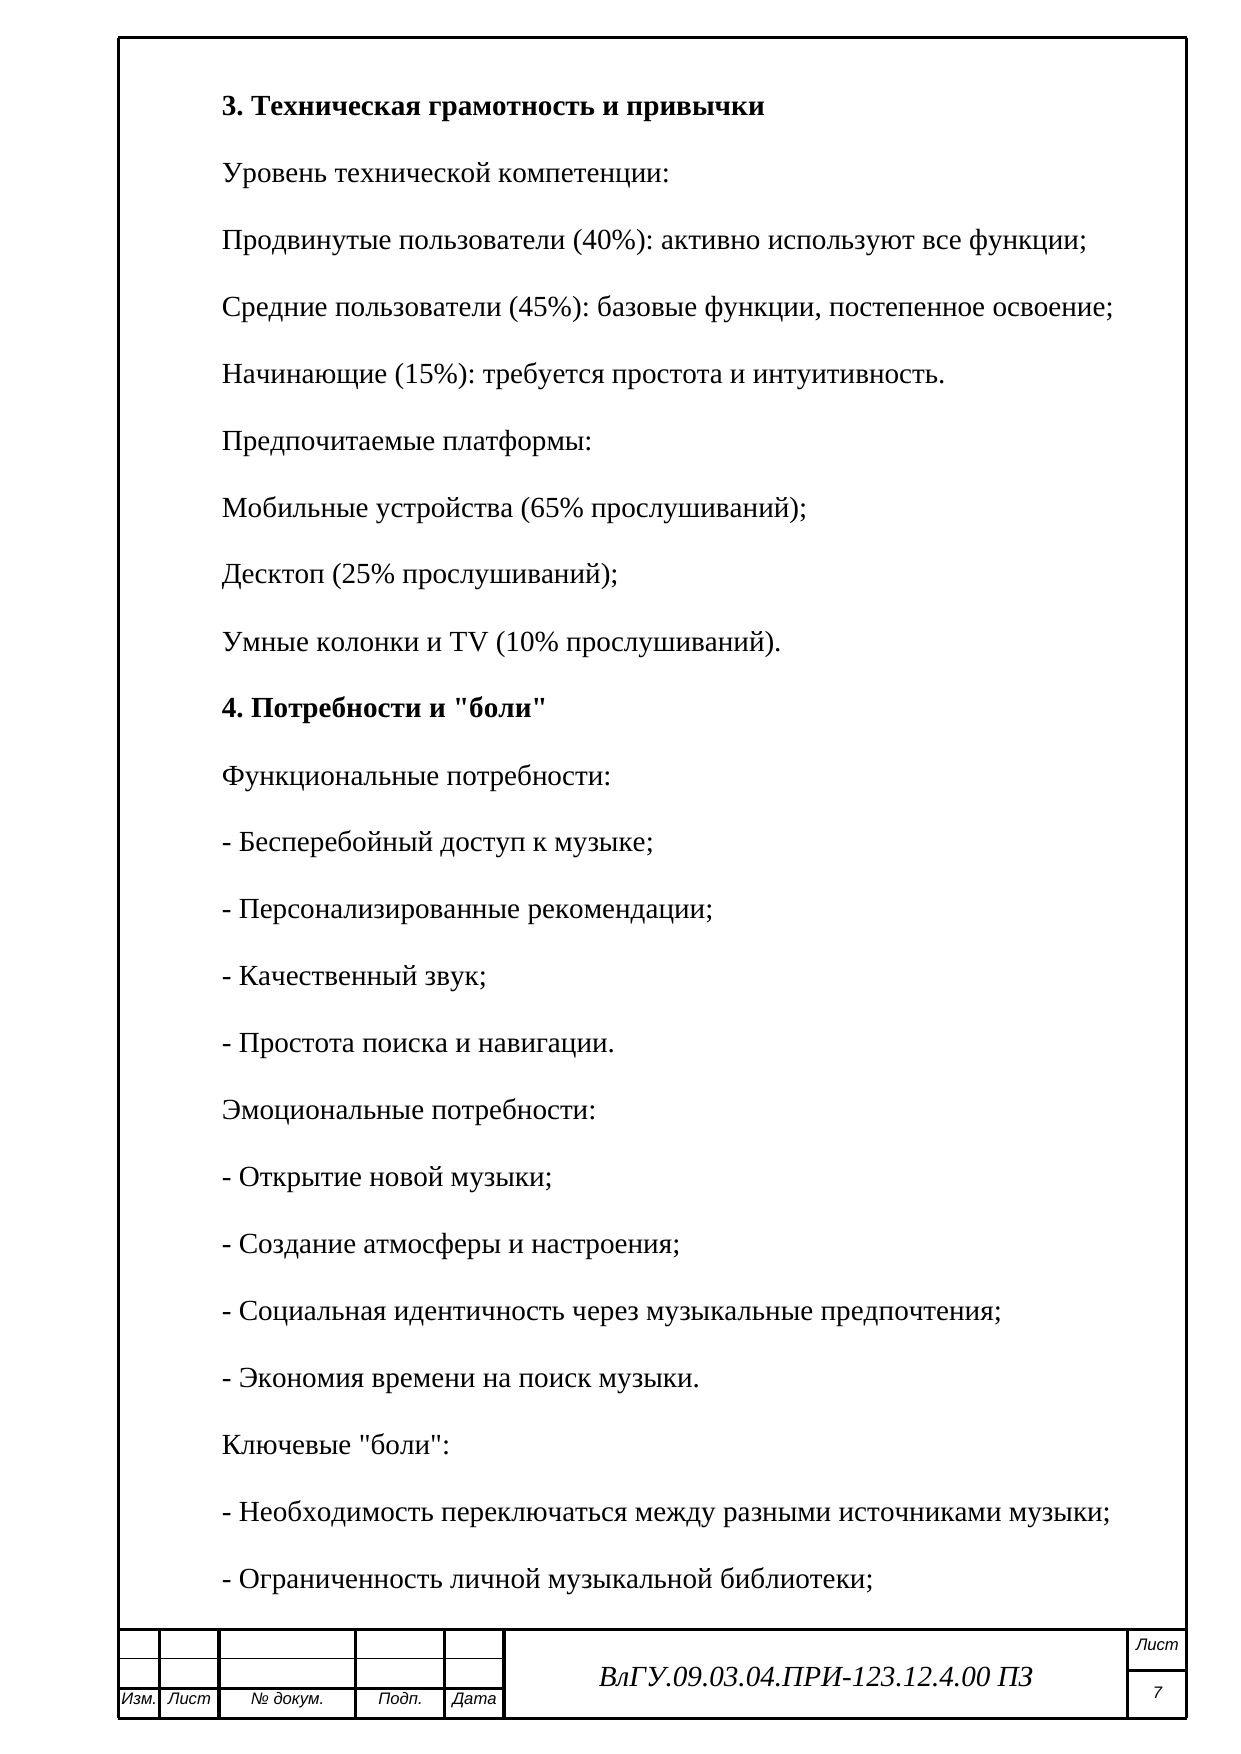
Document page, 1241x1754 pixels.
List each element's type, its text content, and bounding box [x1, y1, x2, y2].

text - Необходимость переключаться между разными источниками музыки; [148, 1494, 1164, 1528]
text 3. Техническая грамотность и привычки [148, 88, 1164, 121]
text - Простота поиска и навигации. [148, 1026, 1164, 1059]
text Эмоциональные потребности: [148, 1092, 1164, 1126]
text - Качественный звук; [148, 958, 1164, 992]
text - Персонализированные рекомендации; [148, 892, 1164, 925]
text - Открытие новой музыки; [148, 1159, 1164, 1193]
text 4. Потребности и "боли" [148, 691, 1164, 724]
text Уровень технической компетенции: [148, 155, 1164, 188]
text Мобильные устройства (65% прослушиваний); [148, 490, 1164, 523]
text Средние пользователи (45%): базовые функции, постепенное освоение; [148, 289, 1164, 322]
text Ключевые "боли": [148, 1427, 1164, 1461]
text Умные колонки и TV (10% прослушиваний). [148, 624, 1164, 657]
text - Создание атмосферы и настроения; [148, 1226, 1164, 1260]
text Функциональные потребности: [148, 758, 1164, 791]
text - Ограниченность личной музыкальной библиотеки; [148, 1561, 1164, 1595]
text - Бесперебойный доступ к музыке; [148, 824, 1164, 858]
text Начинающие (15%): требуется простота и интуитивность. [148, 356, 1164, 389]
text Предпочитаемые платформы: [148, 423, 1164, 456]
text Десктоп (25% прослушиваний); [148, 557, 1164, 590]
text - Экономия времени на поиск музыки. [148, 1360, 1164, 1394]
text - Социальная идентичность через музыкальные предпочтения; [148, 1293, 1164, 1327]
text Продвинутые пользователи (40%): активно используют все функции; [148, 222, 1164, 255]
